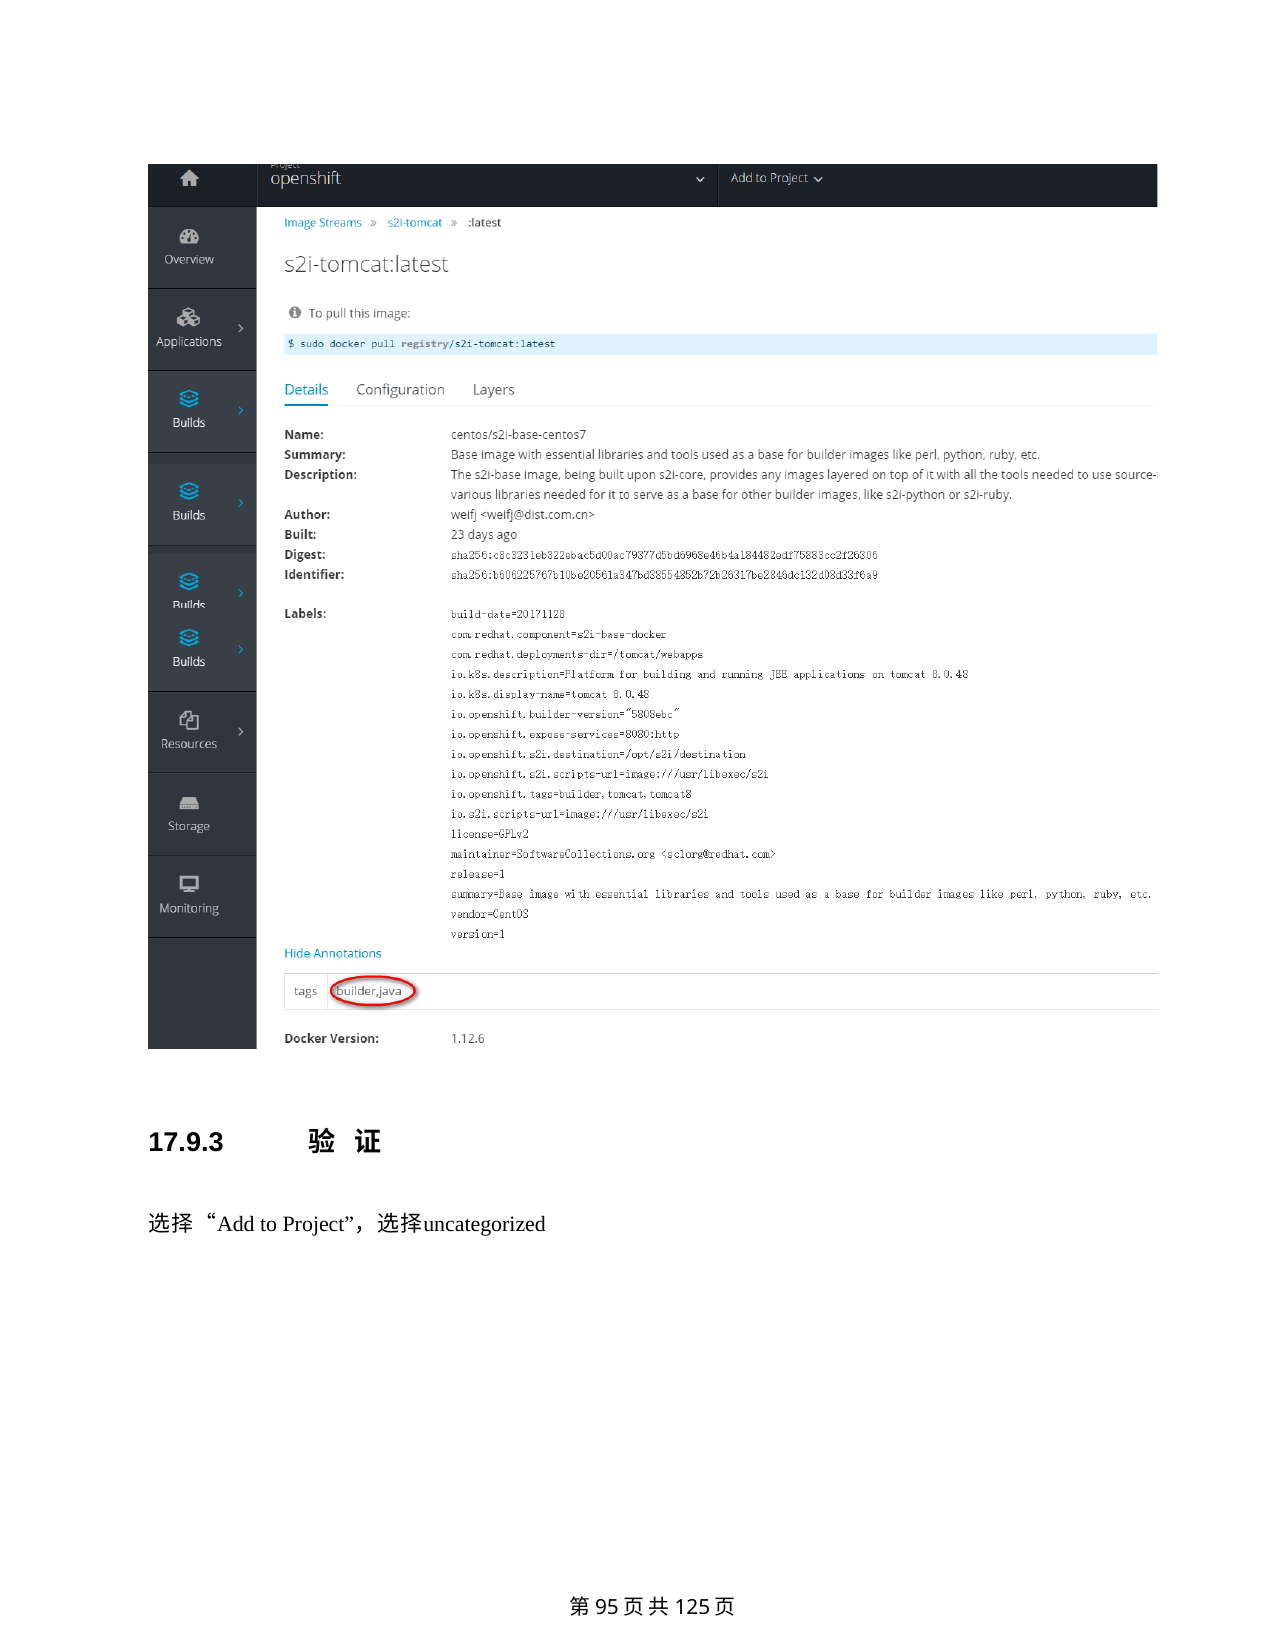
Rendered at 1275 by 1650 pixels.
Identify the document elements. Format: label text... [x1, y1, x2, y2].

subtitle 验证 [148, 1102, 1156, 1177]
picture [148, 164, 1158, 1049]
text 选择“Add to Project”，选择uncategorized [148, 1203, 1156, 1241]
